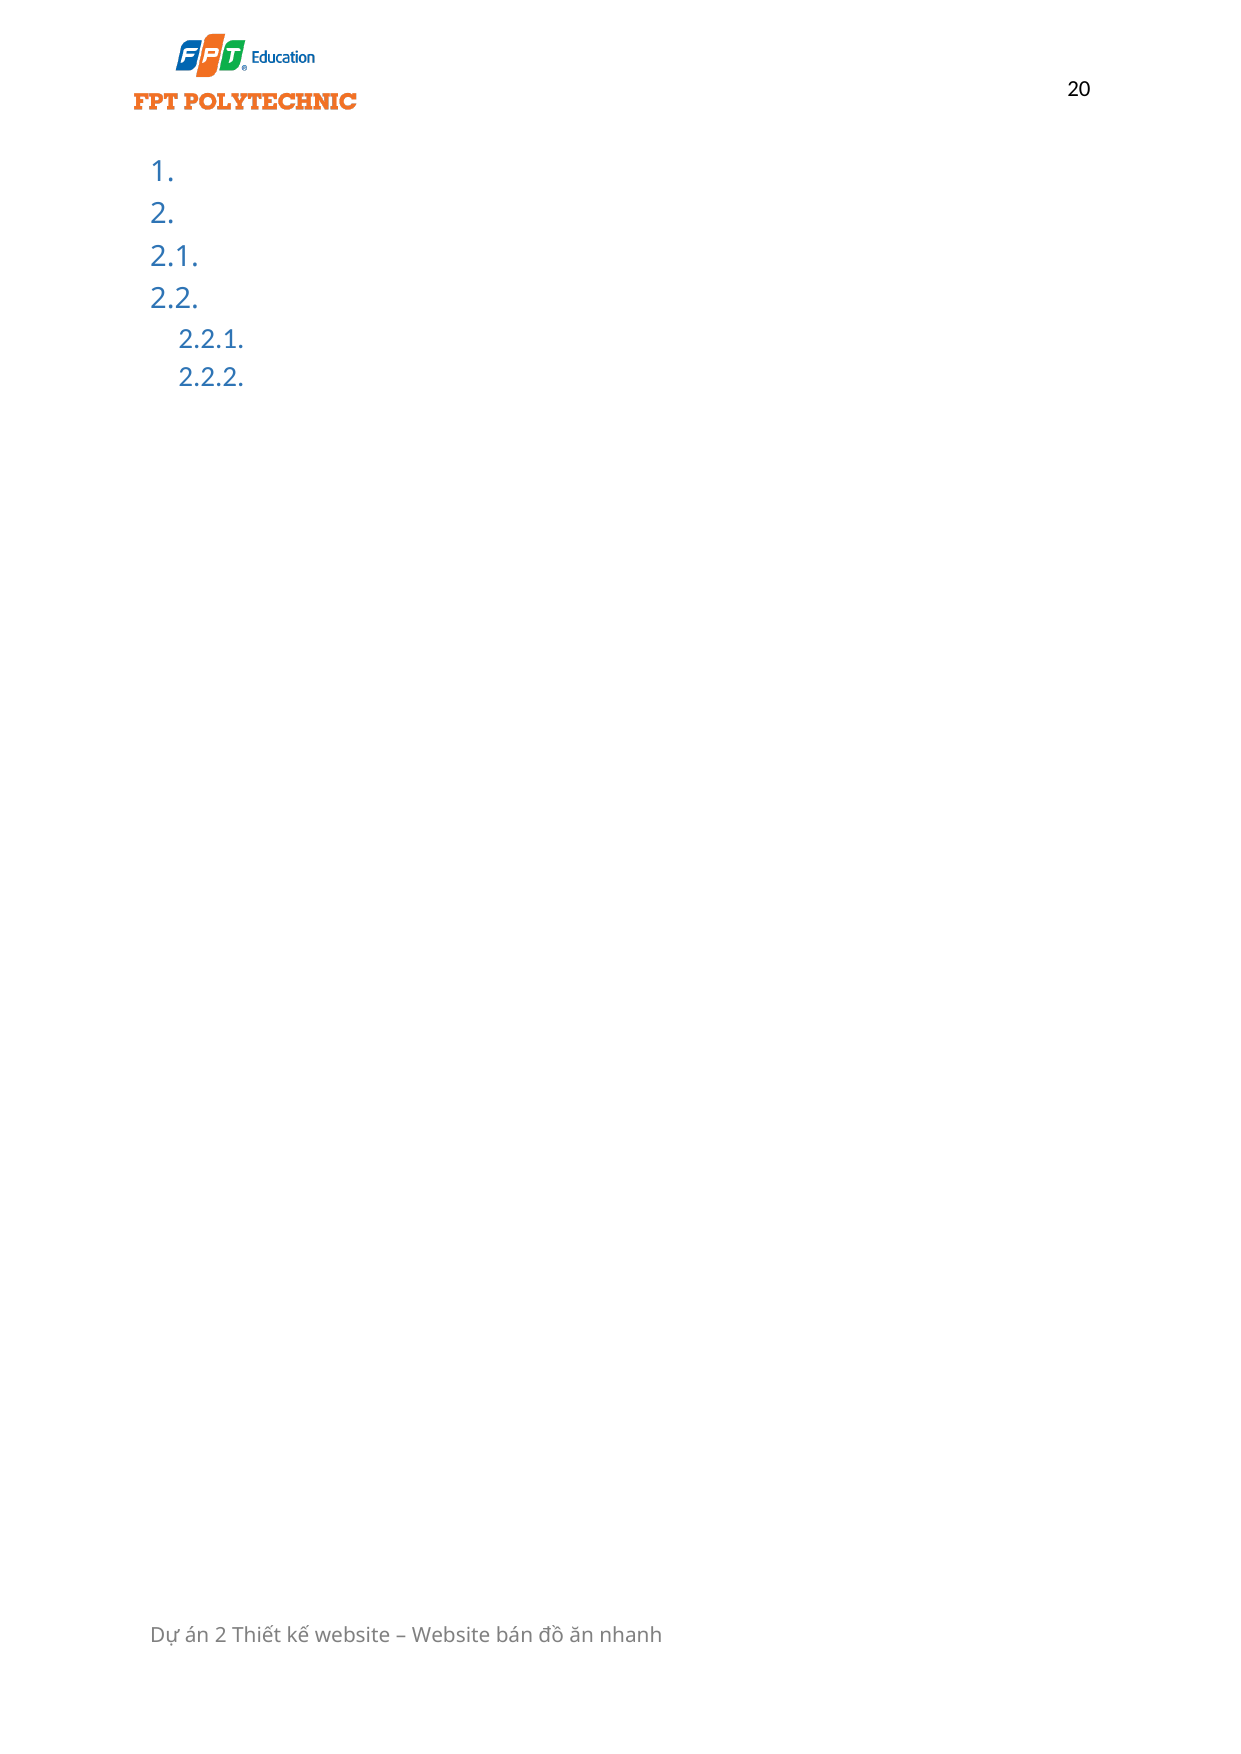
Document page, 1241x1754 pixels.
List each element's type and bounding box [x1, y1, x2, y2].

picture [126, 26, 364, 117]
